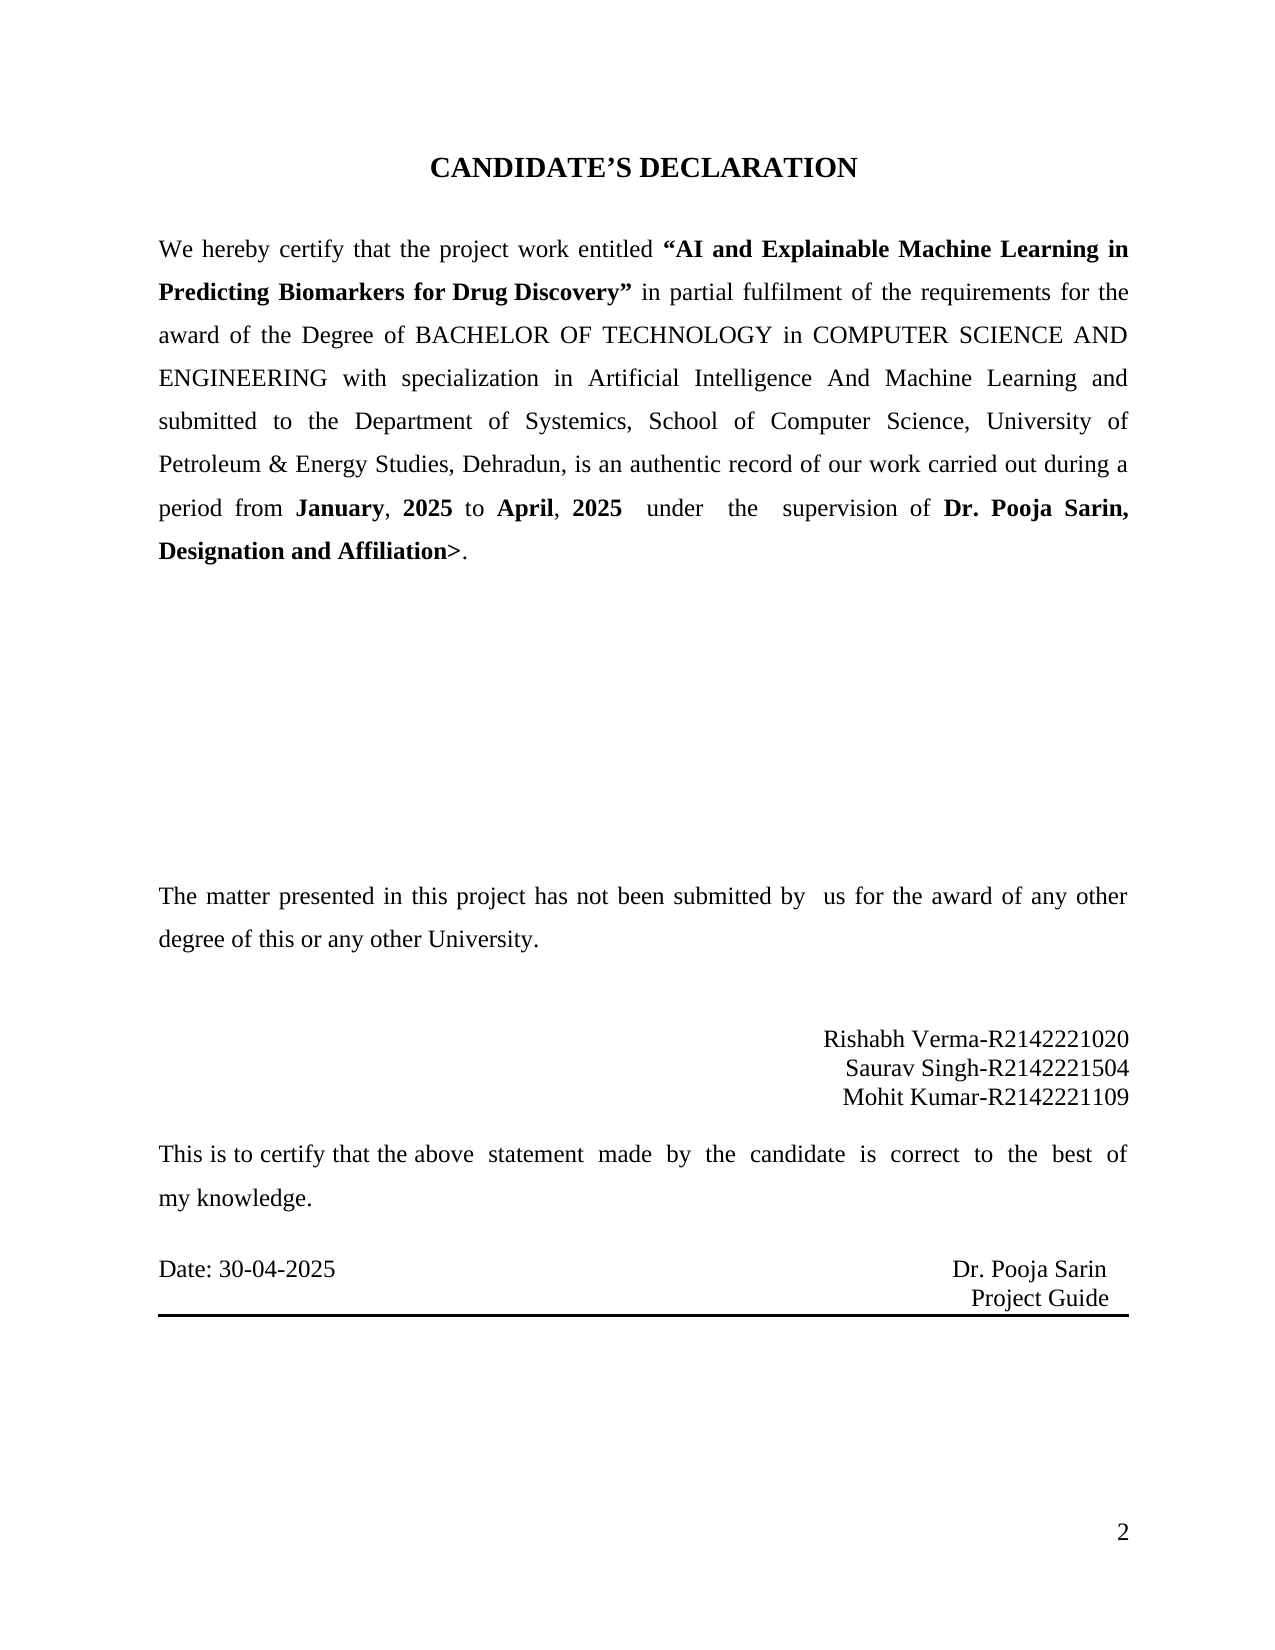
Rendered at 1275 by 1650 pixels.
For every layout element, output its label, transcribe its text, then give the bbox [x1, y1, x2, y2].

text Saurav Singh-R2142221504 [158, 1053, 1129, 1082]
text This is to certify that the above statement made by the candidate is correct to the best of my knowledge. [158, 1139, 1129, 1211]
text Date: 30-04-2025 Dr. Pooja Sarin [158, 1254, 1129, 1283]
text Rishabh Verma-R2142221020 [158, 1024, 1129, 1053]
text Project Guide [158, 1283, 1129, 1314]
text CANDIDATE’S DECLARATION [158, 150, 1129, 183]
text The matter presented in this project has not been submitted by us for the award of any other degree of this or any other University. [158, 881, 1129, 953]
text Mohit Kumar-R2142221109 [158, 1082, 1129, 1111]
text We hereby certify that the project work entitled “AI and Explainable Machine Learning in Predicting Biomarkers for Drug Discovery” in partial fulfilment of the requirements for the award of the Degree of BACHELOR OF TECHNOLOGY in COMPUTER SCIENCE AND ENGINEERING with specialization in Artificial Intelligence And Machine Learning and submitted to the Department of Systemics, School of Computer Science, University of Petroleum & Energy Studies, Dehradun, is an authentic record of our work carried out during a period from January, 2025 to April, 2025 under the supervision of Dr. Pooja Sarin, Designation and Affiliation>. [158, 234, 1129, 564]
